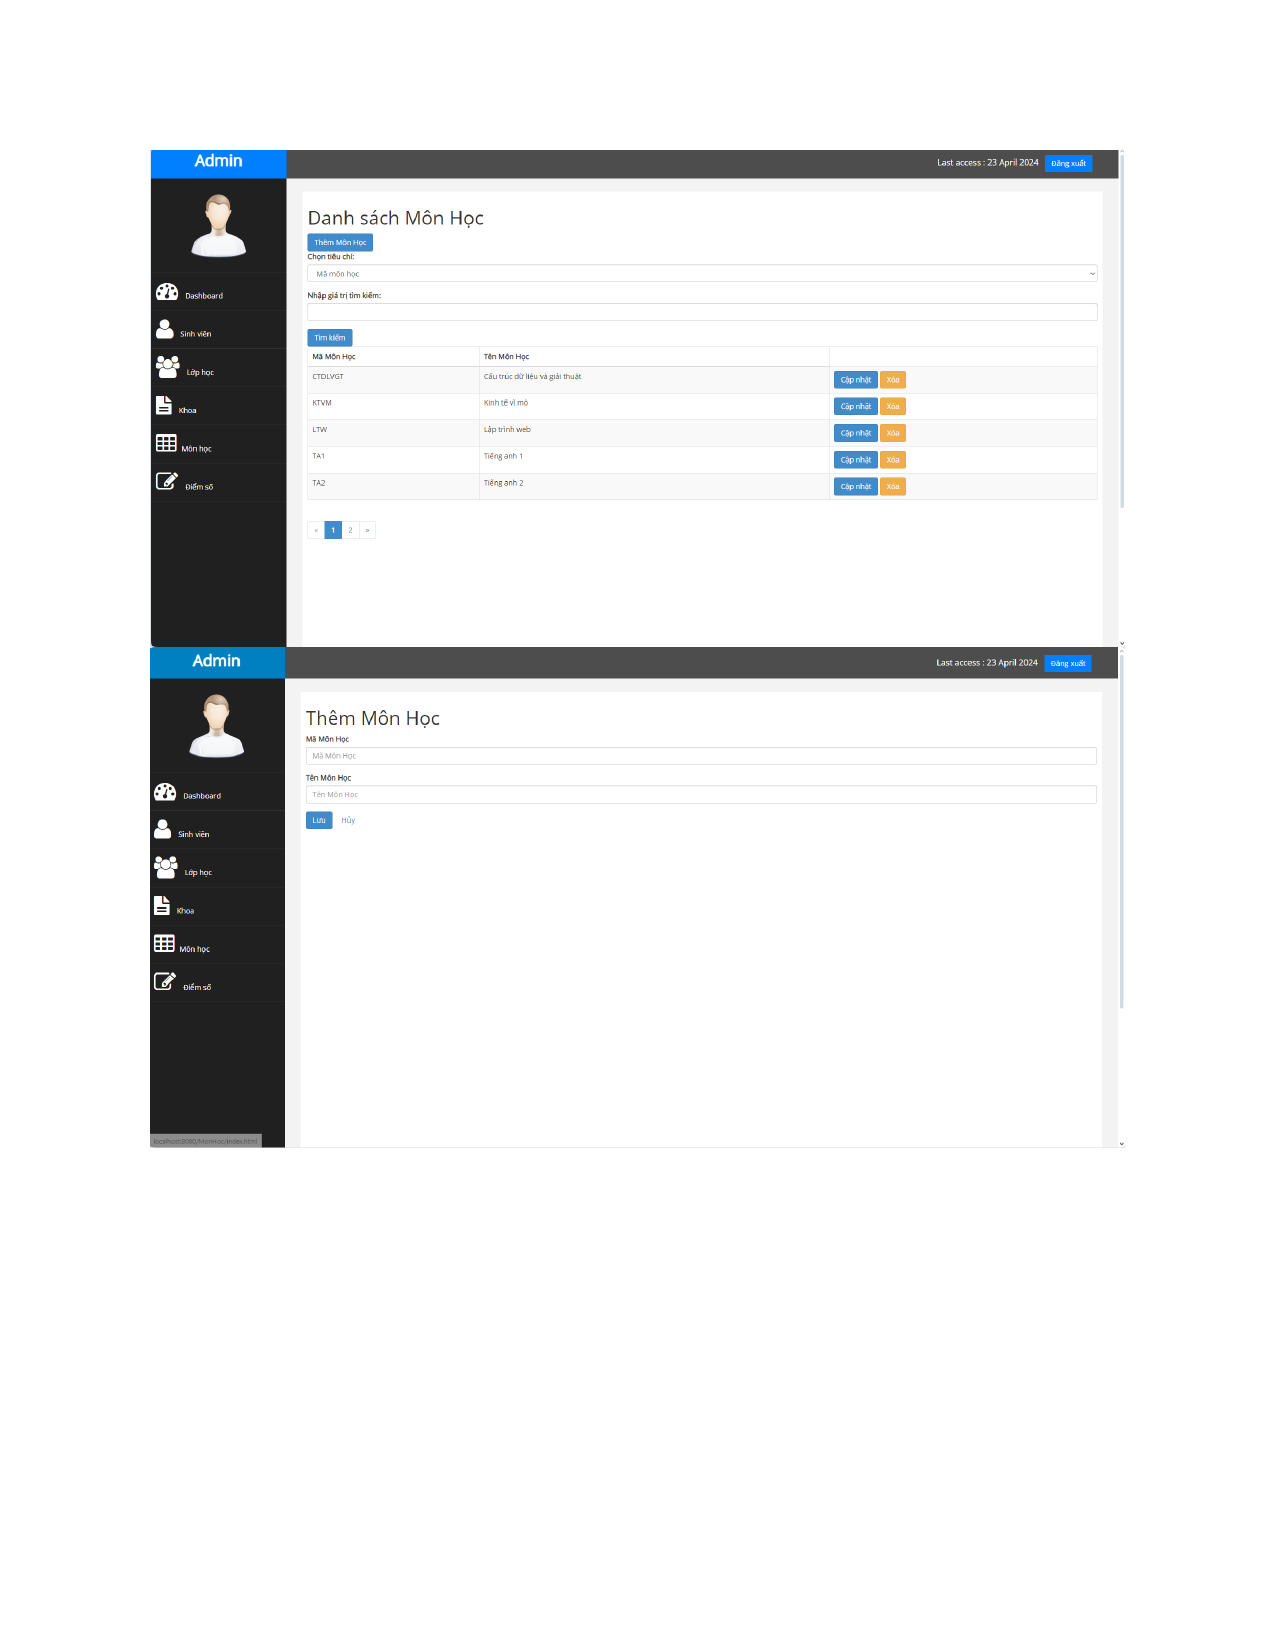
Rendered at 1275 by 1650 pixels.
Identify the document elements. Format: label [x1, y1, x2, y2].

picture [201, 654, 211, 666]
picture [150, 150, 1125, 1148]
picture [194, 655, 200, 665]
picture [233, 658, 240, 666]
picture [214, 658, 221, 666]
picture [225, 658, 230, 666]
